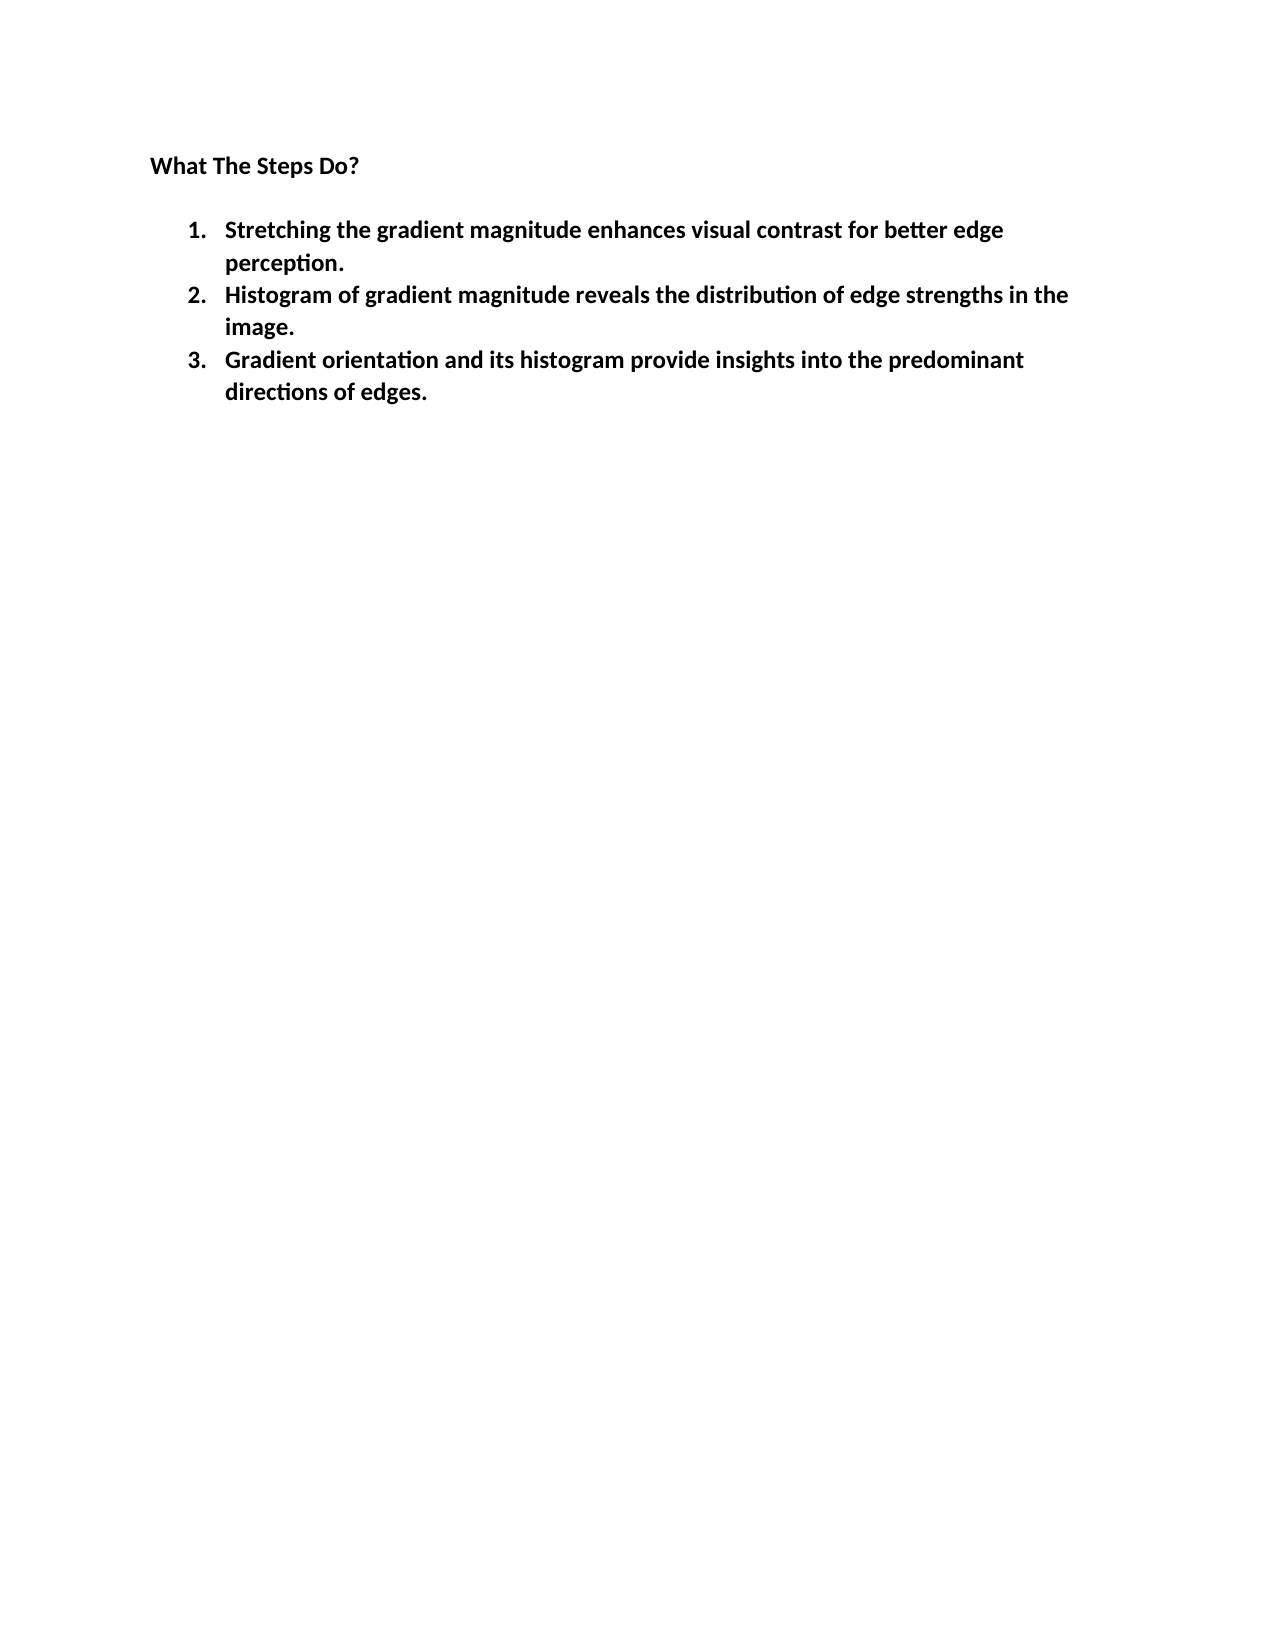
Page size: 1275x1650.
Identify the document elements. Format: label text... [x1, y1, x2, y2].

list What The Steps Do? [150, 150, 1125, 181]
list Histogram of gradient magnitude reveals the distribution of edge strengths in the image. [187, 279, 1125, 342]
list Gradient orientation and its histogram provide insights into the predominant directions of edges. [187, 344, 1125, 407]
list Stretching the gradient magnitude enhances visual contrast for better edge perception. [187, 214, 1125, 277]
